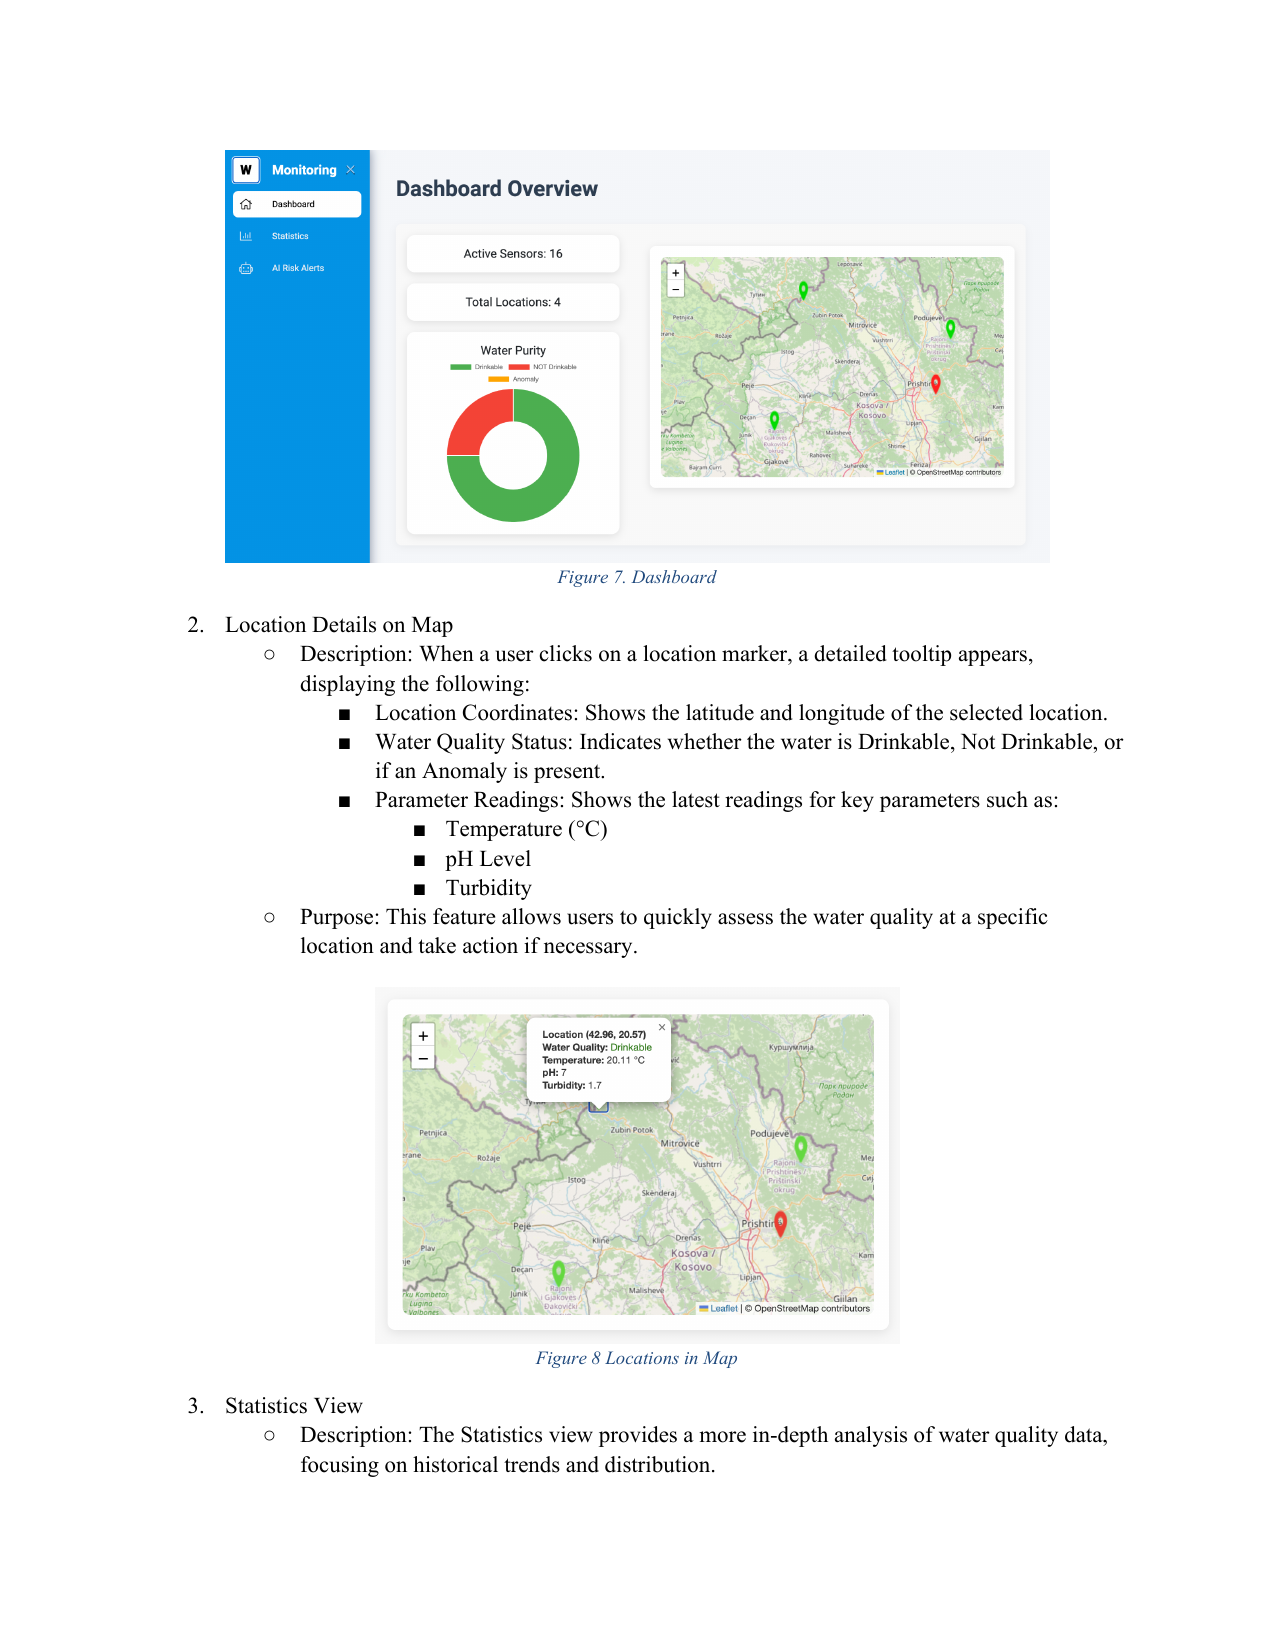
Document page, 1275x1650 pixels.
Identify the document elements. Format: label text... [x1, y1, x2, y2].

text Figure 8 Locations in Map [150, 1347, 1125, 1368]
list Purpose: This feature allows users to quickly assess the water quality at a specific location and take action if necessary. [262, 904, 1125, 958]
list Parameter Readings: Shows the latest readings for key parameters such as: [337, 787, 1125, 813]
list Turbidity [412, 875, 1125, 900]
list Statistics View [187, 1393, 1125, 1419]
picture [375, 987, 900, 1344]
list Water Quality Status: Indicates whether the water is Drinkable, Not Drinkable, or if an Anomaly is present. [337, 729, 1125, 783]
list Location Coordinates: Shows the latitude and longitude of the selected location. [337, 700, 1125, 725]
list Location Details on Map [187, 612, 1125, 638]
list Description: The Statistics view provides a more in-depth analysis of water quality data, focusing on historical trends and distribution. [262, 1422, 1125, 1477]
picture [225, 150, 1050, 563]
list Description: When a user clicks on a location marker, a detailed tooltip appears, displaying the following: [262, 641, 1125, 696]
list pH Level [412, 846, 1125, 871]
list Temperature (°C) [412, 816, 1125, 842]
text Figure 7. Dashboard [150, 566, 1125, 587]
